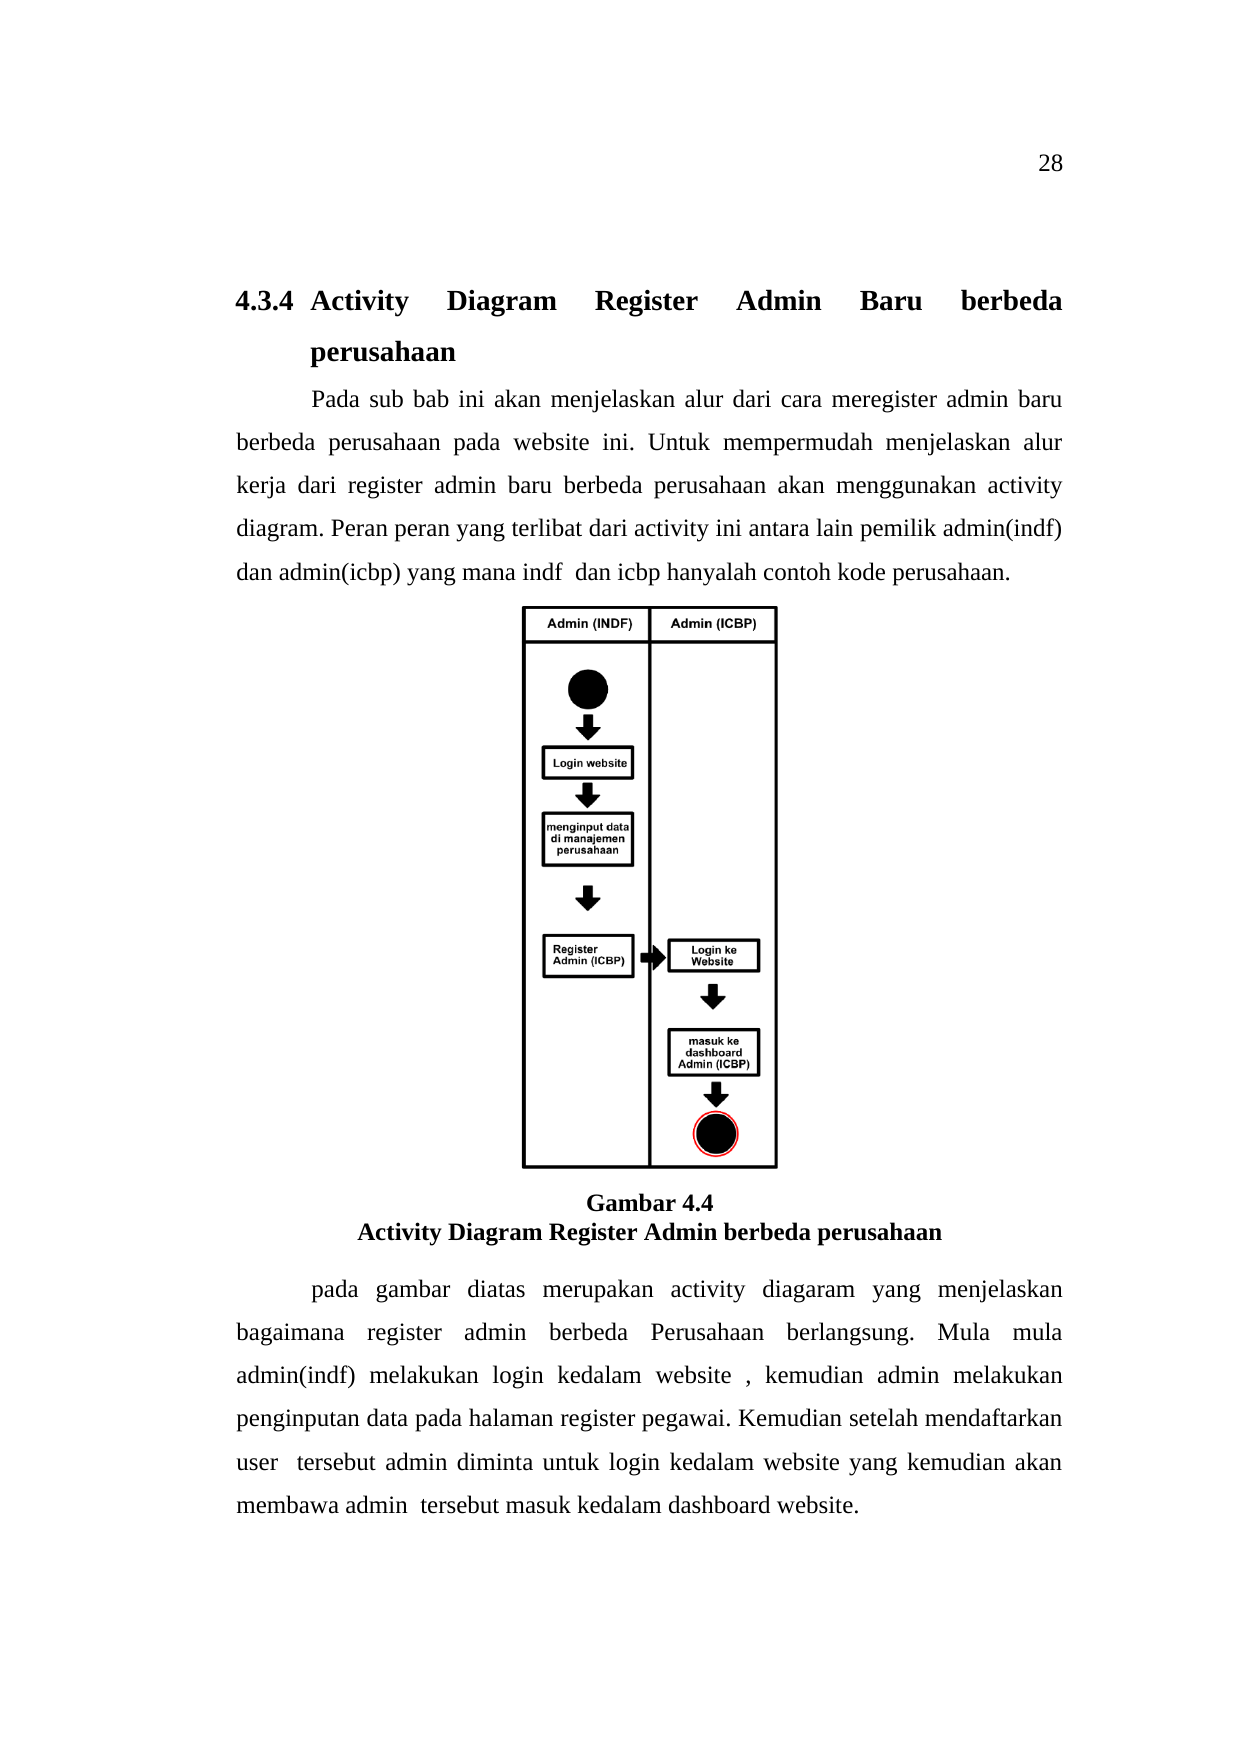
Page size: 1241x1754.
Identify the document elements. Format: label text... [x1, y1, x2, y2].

text Activity Diagram Register Admin berbeda perusahaan [236, 1217, 1063, 1245]
text Gambar 4.4 [236, 1188, 1063, 1217]
picture [517, 599, 783, 1174]
text Pada sub bab ini akan menjelaskan alur dari cara meregister admin baru berbeda perusahaan pada website ini. Untuk mempermudah menjelaskan alur kerja dari register admin baru berbeda perusahaan akan menggunakan activity diagram. Peran peran yang terlibat dari activity ini antara lain pemilik admin(indf) dan admin(icbp) yang mana indf dan icbp hanyalah contoh kode perusahaan. [236, 384, 1063, 585]
text pada gambar diatas merupakan activity diagaram yang menjelaskan bagaimana register admin berbeda Perusahaan berlangsung. Mula mula admin(indf) melakukan login kedalam website , kemudian admin melakukan penginputan data pada halaman register pegawai. Kemudian setelah mendaftarkan user tersebut admin diminta untuk login kedalam website yang kemudian akan membawa admin tersebut masuk kedalam dashboard website. [236, 1274, 1063, 1518]
list Activity Diagram Register Admin Baru berbeda perusahaan [235, 283, 1063, 367]
